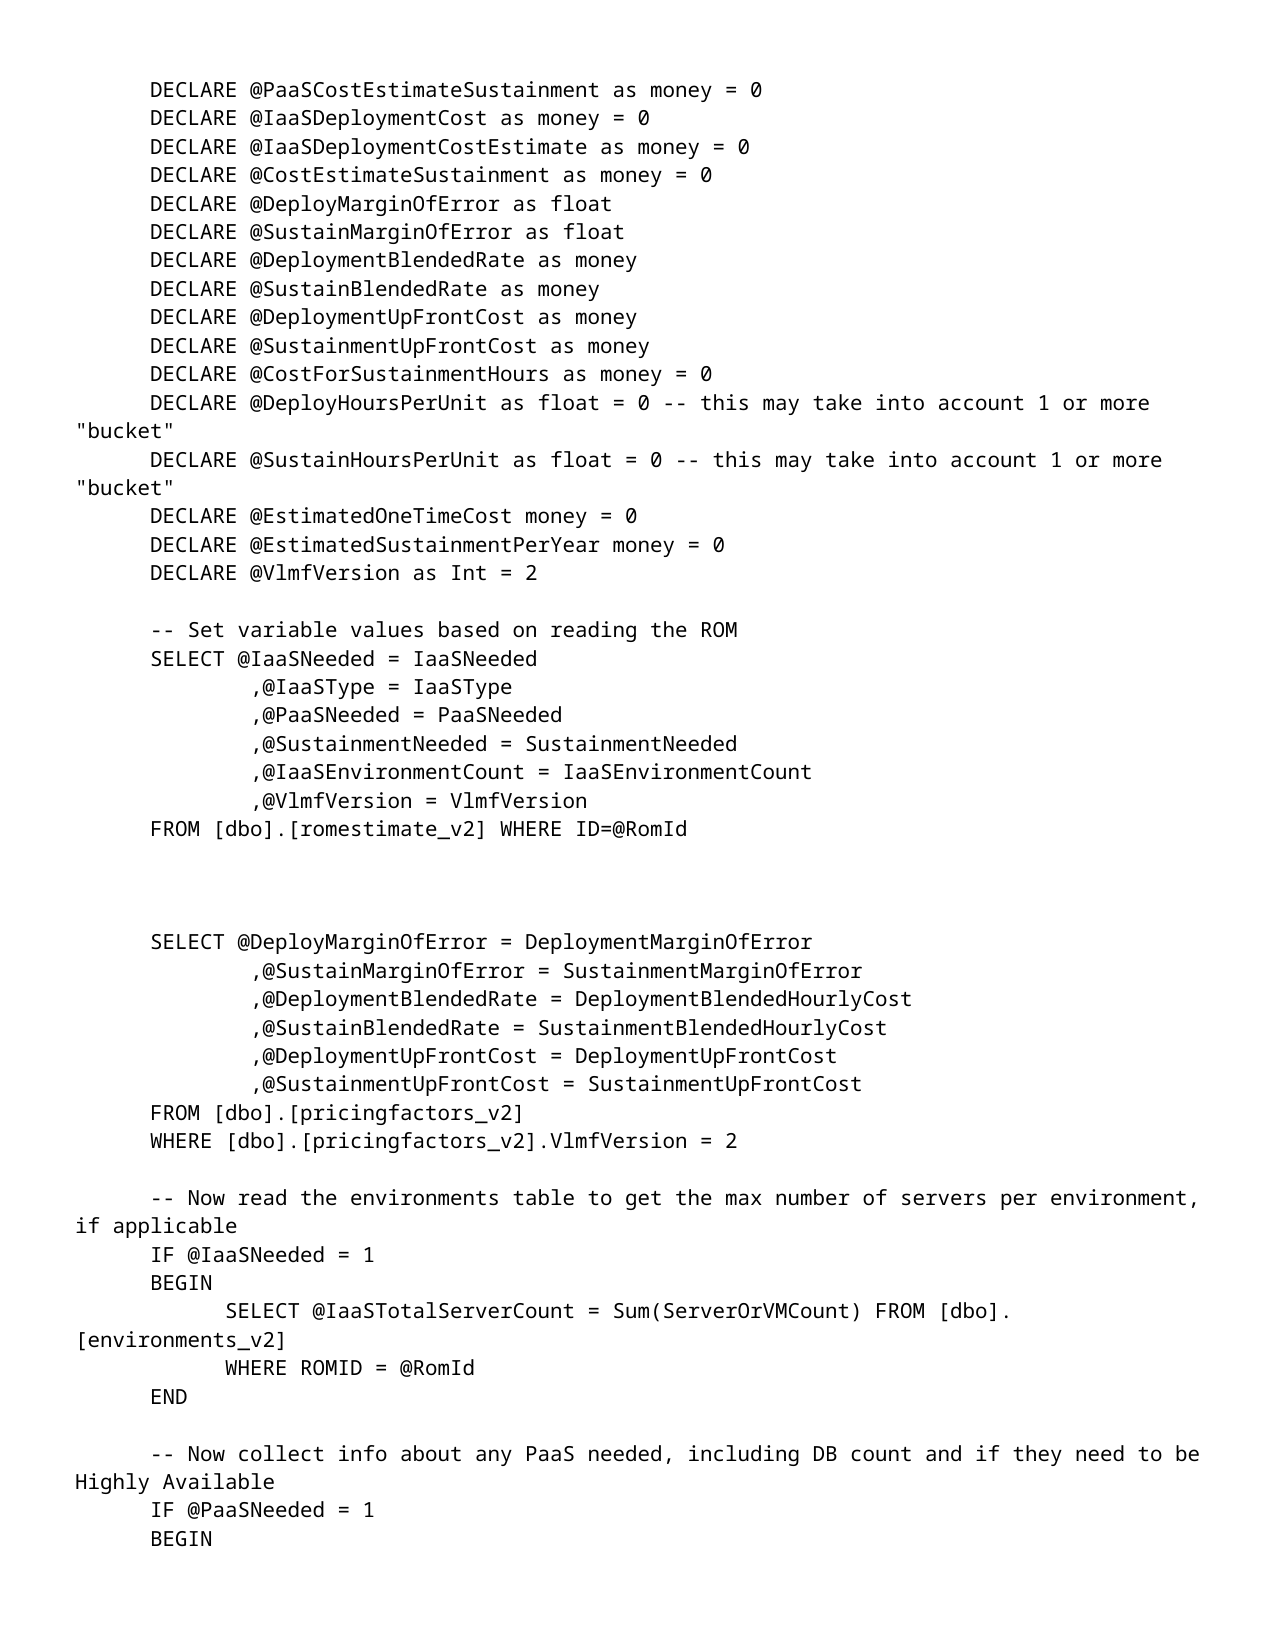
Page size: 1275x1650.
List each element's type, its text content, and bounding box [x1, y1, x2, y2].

text DECLARE @SustainMarginOfError as float [75, 217, 1200, 246]
text ,@SustainmentNeeded = SustainmentNeeded [75, 729, 1200, 757]
text SELECT @IaaSNeeded = IaaSNeeded [75, 644, 1200, 672]
text DECLARE @IaaSDeploymentCost as money = 0 [75, 103, 1200, 132]
text ,@IaaSType = IaaSType [75, 672, 1200, 701]
text DECLARE @SustainHoursPerUnit as float = 0 -- this may take into account 1 or more "bucket" [75, 445, 1200, 502]
text DECLARE @IaaSDeploymentCostEstimate as money = 0 [75, 132, 1200, 160]
text END [75, 1382, 1200, 1410]
text DECLARE @DeploymentUpFrontCost as money [75, 302, 1200, 331]
text ,@VlmfVersion = VlmfVersion [75, 786, 1200, 814]
text ,@SustainMarginOfError = SustainmentMarginOfError [75, 956, 1200, 984]
text DECLARE @DeployMarginOfError as float [75, 189, 1200, 217]
text BEGIN [75, 1268, 1200, 1297]
text ,@PaaSNeeded = PaaSNeeded [75, 701, 1200, 729]
text DECLARE @EstimatedOneTimeCost money = 0 [75, 502, 1200, 530]
text DECLARE @DeployHoursPerUnit as float = 0 -- this may take into account 1 or more "bucket" [75, 388, 1200, 445]
text DECLARE @SustainmentUpFrontCost as money [75, 331, 1200, 359]
text DECLARE @SustainBlendedRate as money [75, 274, 1200, 302]
text DECLARE @VlmfVersion as Int = 2 [75, 558, 1200, 587]
text ,@SustainmentUpFrontCost = SustainmentUpFrontCost [75, 1069, 1200, 1098]
text DECLARE @PaaSCostEstimateSustainment as money = 0 [75, 75, 1200, 103]
text ,@SustainBlendedRate = SustainmentBlendedHourlyCost [75, 1013, 1200, 1041]
text ,@IaaSEnvironmentCount = IaaSEnvironmentCount [75, 757, 1200, 786]
text WHERE [dbo].[pricingfactors_v2].VlmfVersion = 2 [75, 1126, 1200, 1155]
text DECLARE @CostEstimateSustainment as money = 0 [75, 160, 1200, 189]
text DECLARE @EstimatedSustainmentPerYear money = 0 [75, 530, 1200, 558]
text -- Now read the environments table to get the max number of servers per environment, if applicable [75, 1183, 1200, 1240]
text SELECT @DeployMarginOfError = DeploymentMarginOfError [75, 927, 1200, 956]
text WHERE ROMID = @RomId [75, 1353, 1200, 1382]
text FROM [dbo].[romestimate_v2] WHERE ID=@RomId [75, 814, 1200, 843]
text ,@DeploymentUpFrontCost = DeploymentUpFrontCost [75, 1041, 1200, 1069]
text DECLARE @DeploymentBlendedRate as money [75, 246, 1200, 274]
text DECLARE @CostForSustainmentHours as money = 0 [75, 359, 1200, 388]
text BEGIN [75, 1524, 1200, 1552]
text FROM [dbo].[pricingfactors_v2] [75, 1098, 1200, 1126]
text IF @IaaSNeeded = 1 [75, 1240, 1200, 1268]
text ,@DeploymentBlendedRate = DeploymentBlendedHourlyCost [75, 984, 1200, 1013]
text SELECT @IaaSTotalServerCount = Sum(ServerOrVMCount) FROM [dbo].[environments_v2] [75, 1297, 1200, 1353]
text IF @PaaSNeeded = 1 [75, 1496, 1200, 1524]
text -- Now collect info about any PaaS needed, including DB count and if they need to be Highly Available [75, 1439, 1200, 1496]
text -- Set variable values based on reading the ROM [75, 615, 1200, 644]
